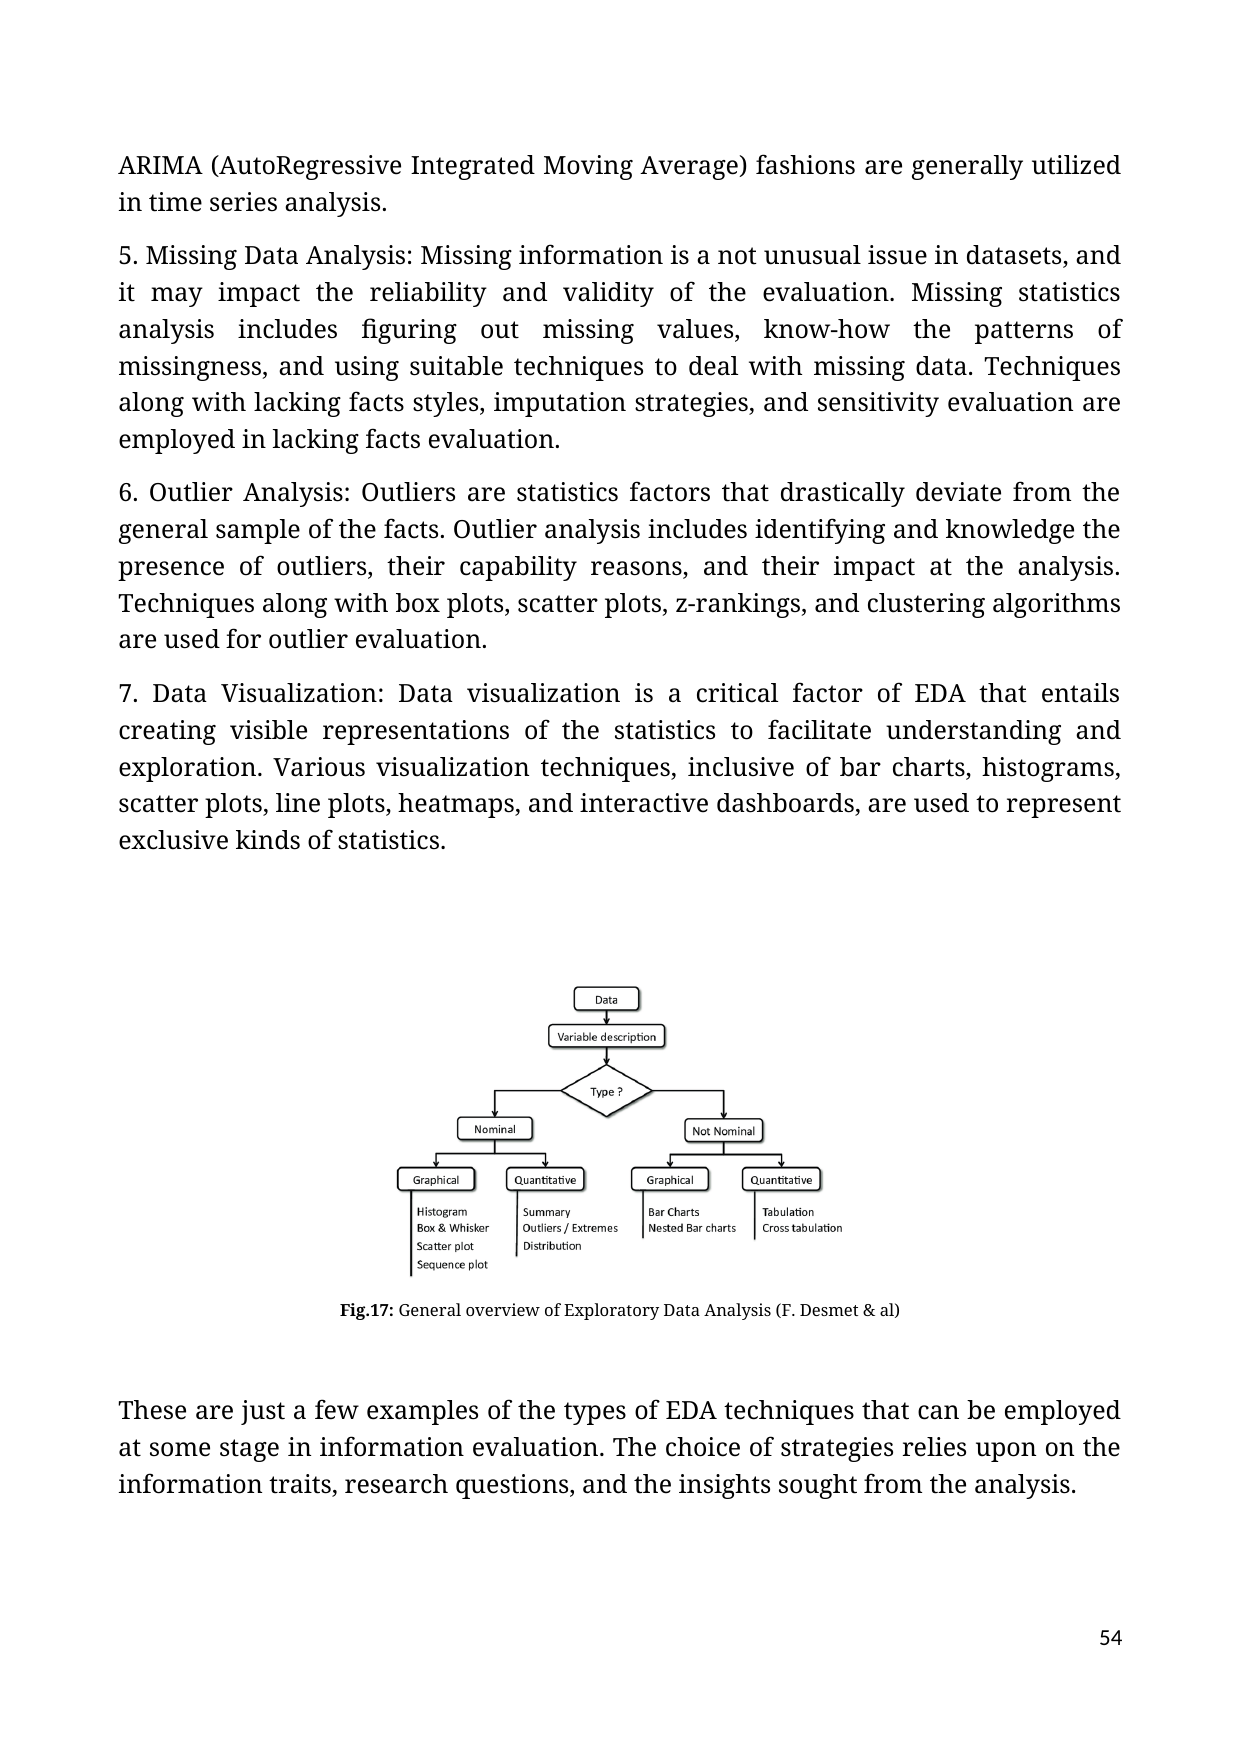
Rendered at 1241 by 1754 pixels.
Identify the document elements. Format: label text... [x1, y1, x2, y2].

picture [391, 983, 849, 1280]
text Fig.17: General overview of Exploratory Data Analysis (F. Desmet & al) [118, 1298, 1122, 1321]
text 6. Outlier Analysis: Outliers are statistics factors that drastically deviate from the general sample of the facts. Outlier analysis includes identifying and knowledge the presence of outliers, their capability reasons, and their impact at the analysis. Techniques along with box plots, scatter plots, z-rankings, and clustering algorithms are used for outlier evaluation. [118, 475, 1122, 656]
text These are just a few examples of the types of EDA techniques that can be employed at some stage in information evaluation. The choice of strategies relies upon on the information traits, research questions, and the insights sought from the analysis. [118, 1393, 1122, 1500]
text 5. Missing Data Analysis: Missing information is a not unusual issue in datasets, and it may impact the reliability and validity of the evaluation. Missing statistics analysis includes figuring out missing values, know-how the patterns of missingness, and using suitable techniques to deal with missing data. Techniques along with lacking facts styles, imputation strategies, and sensitivity evaluation are employed in lacking facts evaluation. [118, 238, 1122, 456]
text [118, 148, 1122, 218]
text 7. Data Visualization: Data visualization is a critical factor of EDA that entails creating visible representations of the statistics to facilitate understanding and exploration. Various visualization techniques, inclusive of bar charts, histograms, scatter plots, line plots, heatmaps, and interactive dashboards, are used to represent exclusive kinds of statistics. [118, 676, 1122, 857]
